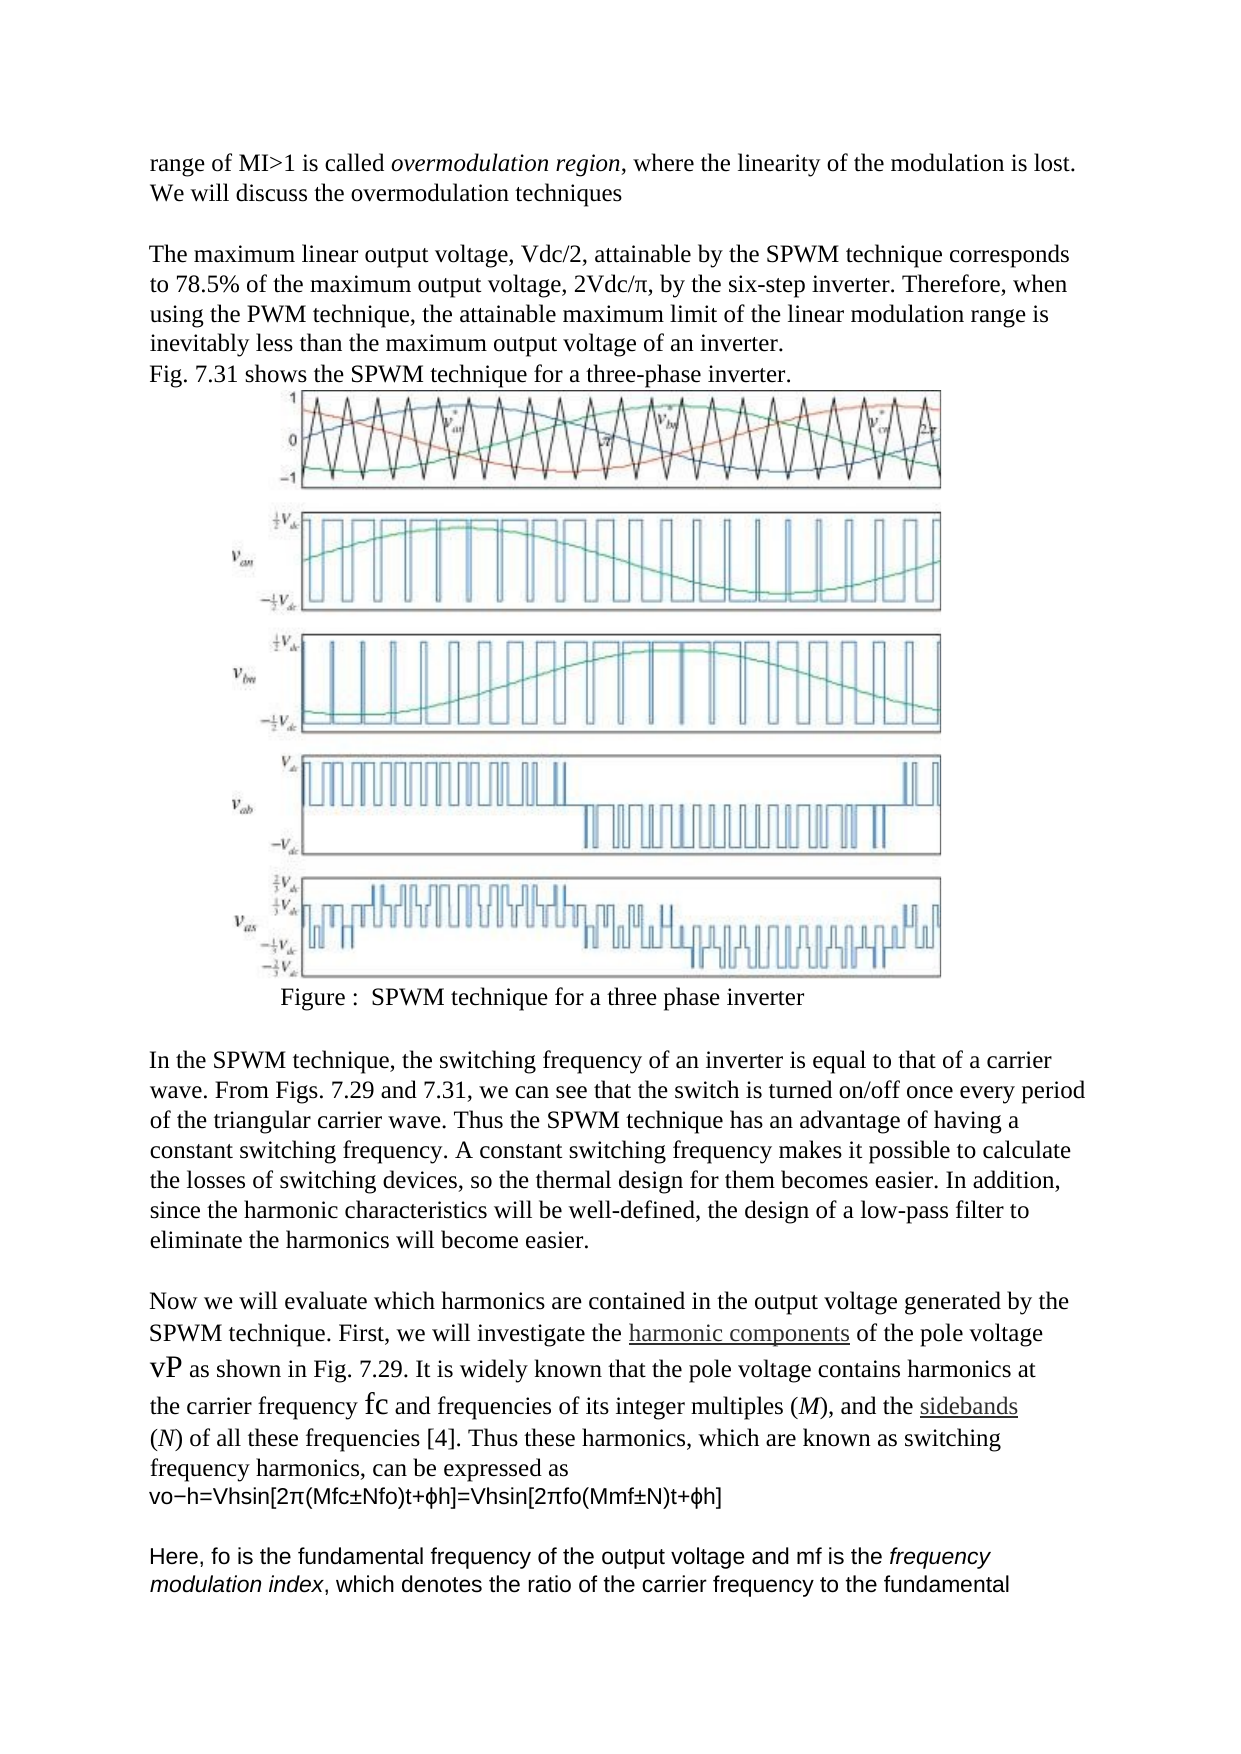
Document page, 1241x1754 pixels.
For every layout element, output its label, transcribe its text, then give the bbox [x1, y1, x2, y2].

text Fig. 7.31 shows the SPWM technique for a three-phase inverter. [149, 359, 1048, 387]
text Figure : SPWM technique for a three phase inverter [149, 982, 1048, 1011]
text SPWM technique. First, we will investigate the harmonic components of the pole voltage vP as shown in Fig. 7.29. It is widely known that the pole voltage contains harmonics at the carrier frequency fc and frequencies of its integer multiples (M), and the sidebands (N) of all these frequencies [4]. Thus these harmonics, which are known as switching frequency harmonics, can be expressed as [149, 1318, 1044, 1481]
text vo−h=Vhsin[2π(Mfc±Nfo)t+ϕh]=Vhsin[2πfo(Mmf±N)t+ϕh] [149, 1483, 1103, 1509]
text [149, 148, 1089, 206]
text The maximum linear output voltage, Vdc/2, attainable by the SPWM technique corresponds to 78.5% of the maximum output voltage, 2Vdc/π, by the six-step inverter. Therefore, when using the PWM technique, the attainable maximum limit of the linear modulation range is inevitably less than the maximum output voltage of an inverter. [149, 239, 1089, 357]
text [149, 1543, 1103, 1597]
picture [231, 390, 942, 980]
text Now we will evaluate which harmonics are contained in the output voltage generated by the [149, 1286, 1103, 1315]
text In the SPWM technique, the switching frequency of an inverter is equal to that of a carrier wave. From Figs. 7.29 and 7.31, we can see that the switch is turned on/off once every period of the triangular carrier wave. Thus the SPWM technique has an advantage of having a constant switching frequency. A constant switching frequency makes it possible to calculate the losses of switching devices, so the thermal design for them becomes easier. In addition, since the harmonic characteristics will be well-defined, the design of a low-pass filter to eliminate the harmonics will become easier. [149, 1046, 1089, 1254]
